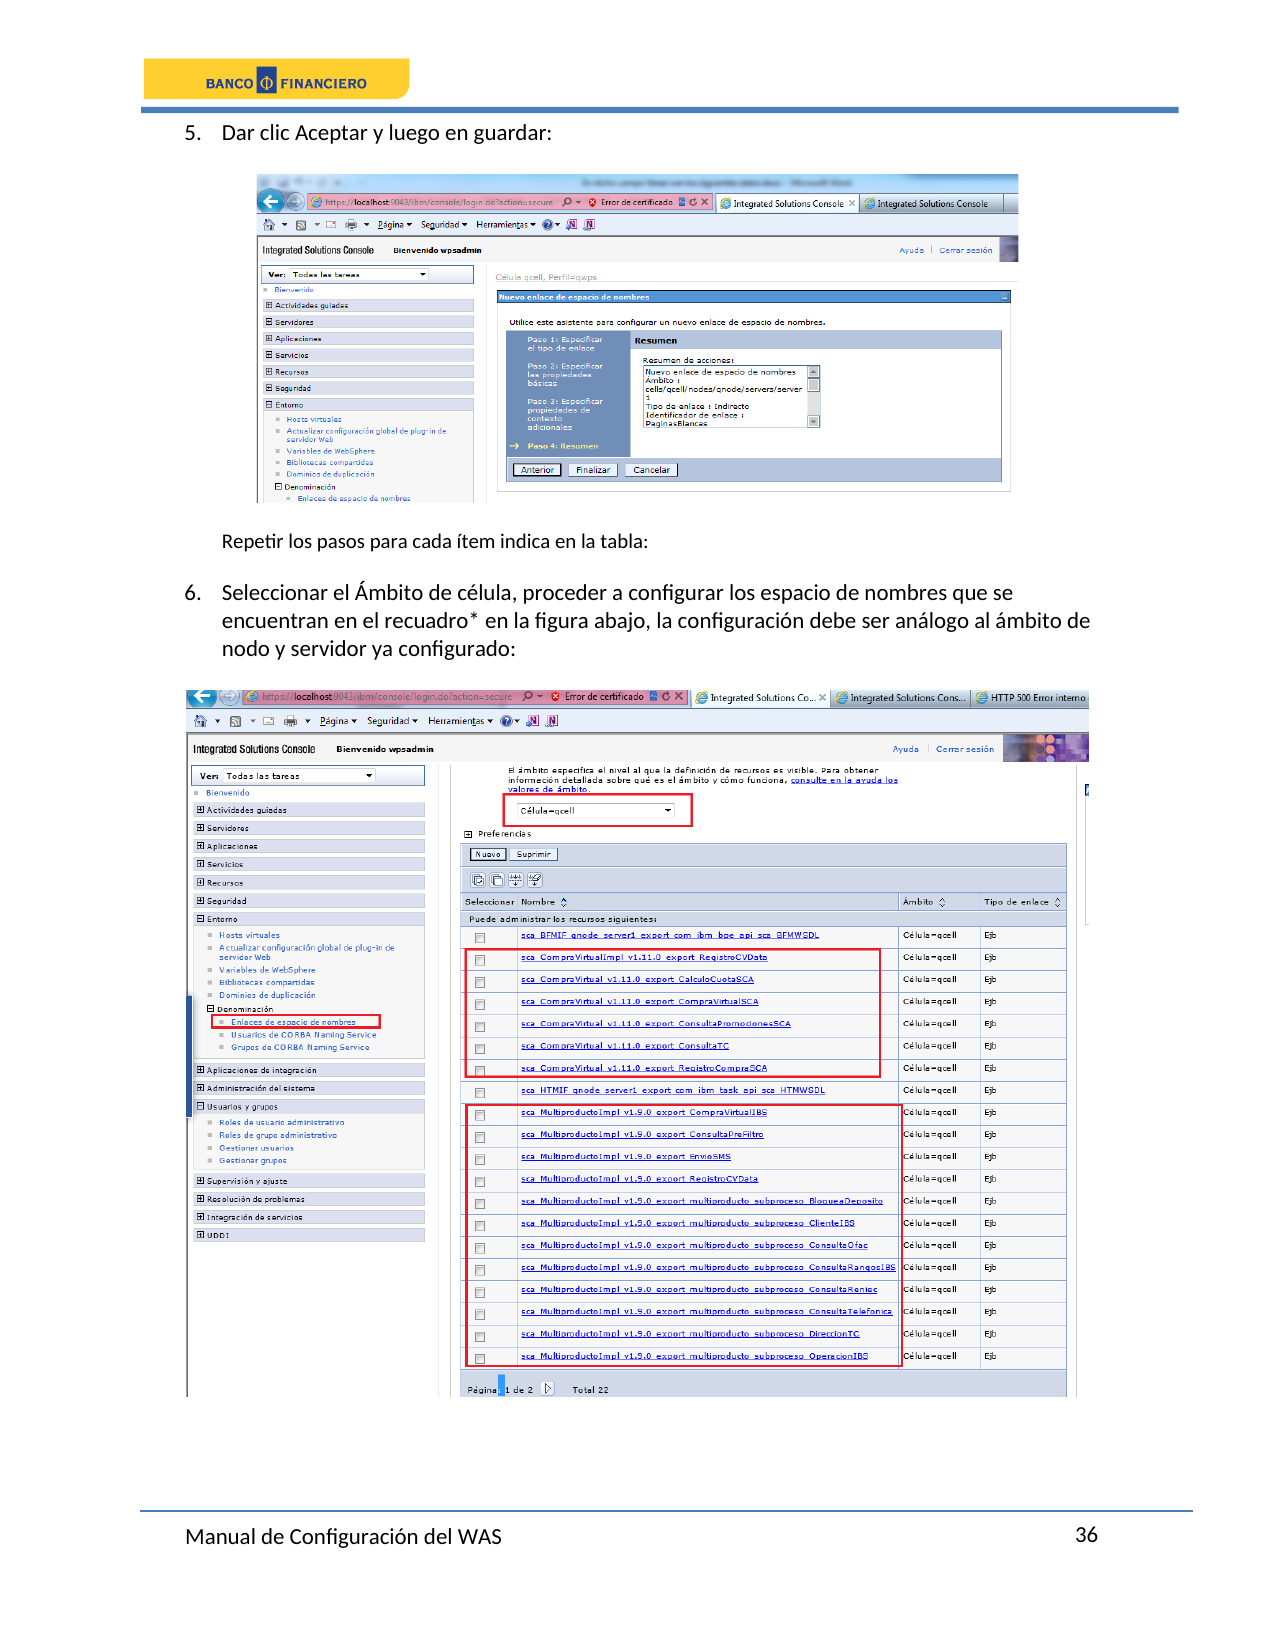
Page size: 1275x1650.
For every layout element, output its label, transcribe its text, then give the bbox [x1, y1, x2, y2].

list Seleccionar el Ámbito de célula, proceder a configurar los espacio de nombres que se encuentran en el recuadro* en la figura abajo, la configuración debe ser análogo al ámbito de nodo y servidor ya configurado: [184, 578, 1098, 662]
picture [140, 54, 413, 102]
picture [186, 690, 1089, 1397]
list Dar clic Aceptar y luego en guardar: [184, 118, 1098, 174]
picture [256, 174, 1019, 503]
text Repetir los pasos para cada ítem indica en la tabla: [222, 528, 1098, 553]
